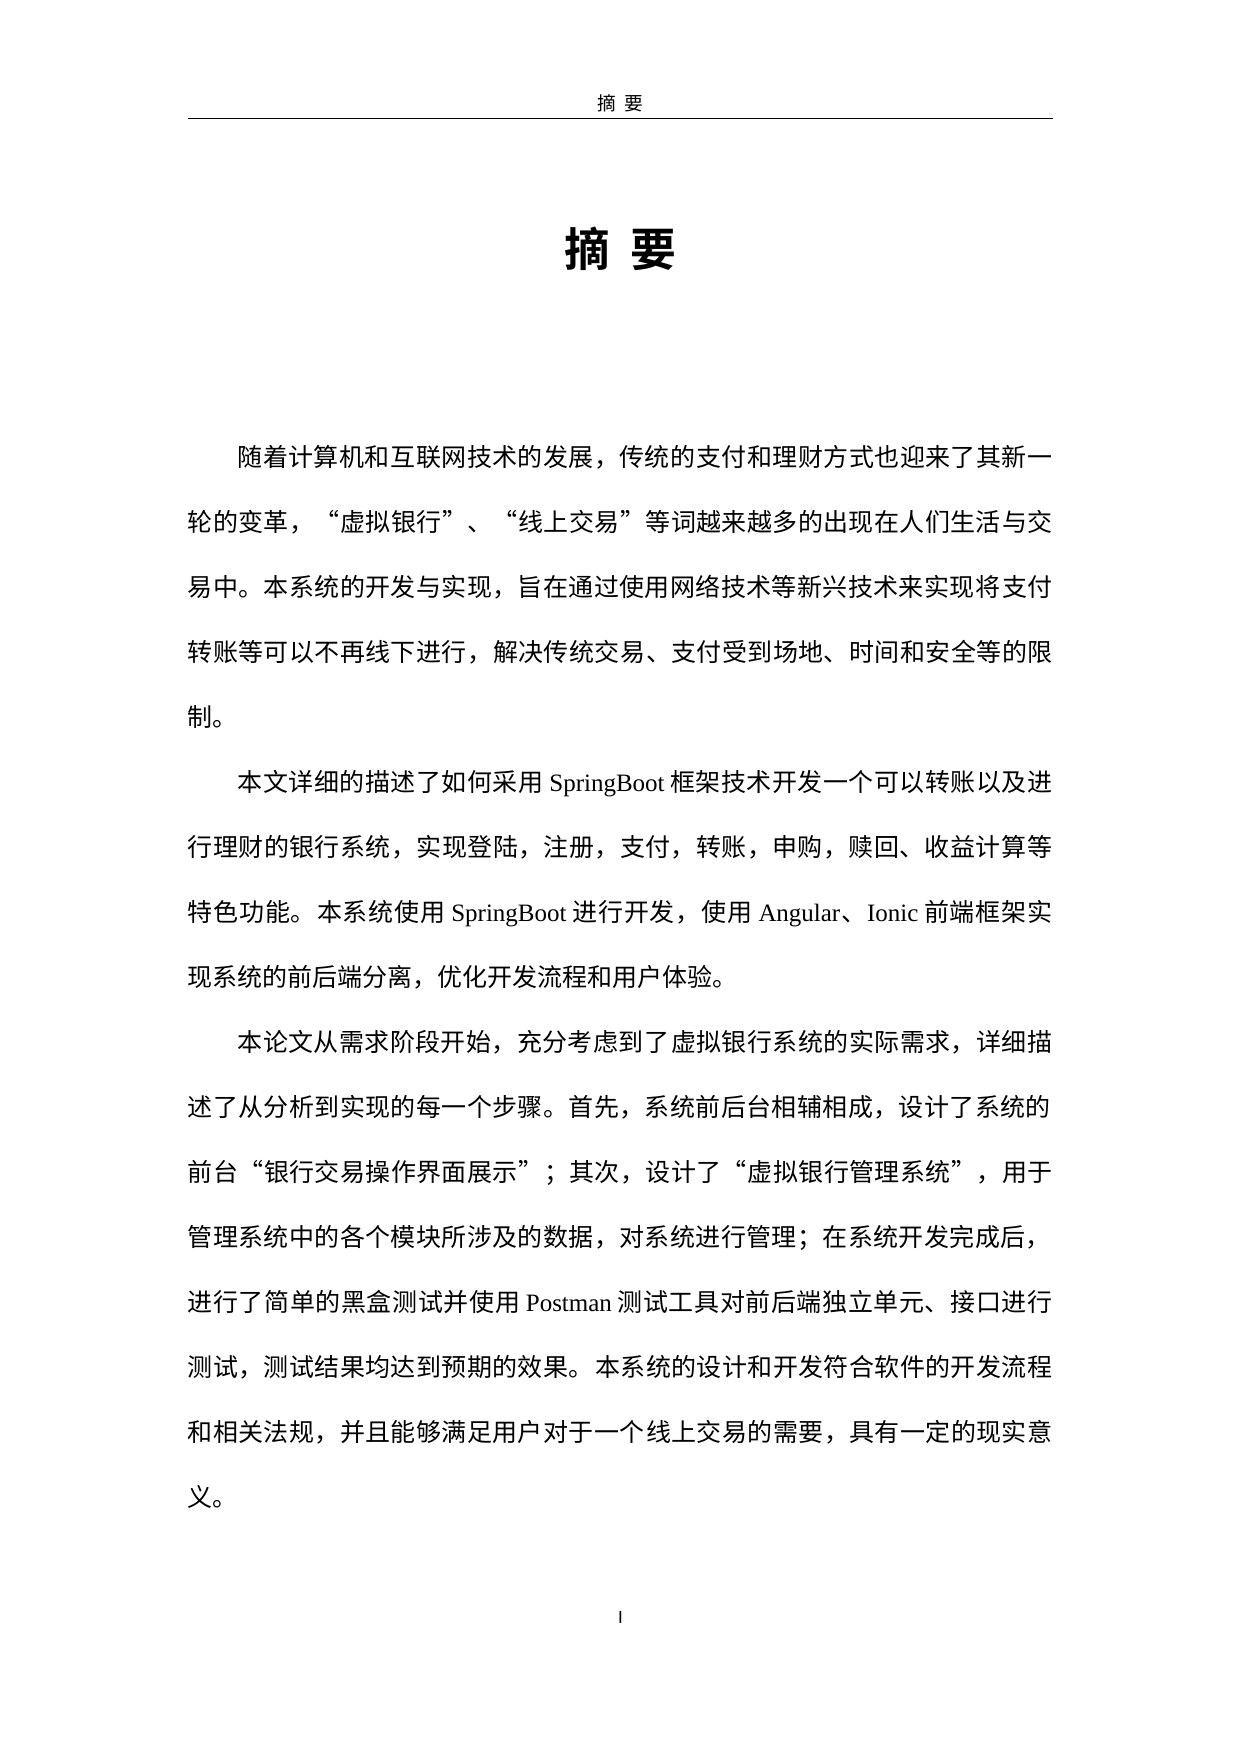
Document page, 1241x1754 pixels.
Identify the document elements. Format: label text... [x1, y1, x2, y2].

text 本论文从需求阶段开始，充分考虑到了虚拟银行系统的实际需求，详细描述了从分析到实现的每一个步骤。首先，系统前后台相辅相成，设计了系统的前台“银行交易操作界面展示”；其次，设计了“虚拟银行管理系统”，用于管理系统中的各个模块所涉及的数据，对系统进行管理；在系统开发完成后，进行了简单的黑盒测试并使用Postman测试工具对前后端独立单元、接口进行测试，测试结果均达到预期的效果。本系统的设计和开发符合软件的开发流程和相关法规，并且能够满足用户对于一个线上交易的需要，具有一定的现实意义。 [187, 1008, 1053, 1528]
text 本文详细的描述了如何采用SpringBoot框架技术开发一个可以转账以及进行理财的银行系统，实现登陆，注册，支付，转账，申购，赎回、收益计算等特色功能。本系统使用SpringBoot进行开发，使用Angular、Ionic前端框架实现系统的前后端分离，优化开发流程和用户体验。 [187, 748, 1053, 1008]
text 随着计算机和互联网技术的发展，传统的支付和理财方式也迎来了其新一轮的变革，“虚拟银行”、“线上交易”等词越来越多的出现在人们生活与交易中。本系统的开发与实现，旨在通过使用网络技术等新兴技术来实现将支付转账等可以不再线下进行，解决传统交易、支付受到场地、时间和安全等的限制。 [187, 423, 1053, 748]
subtitle 摘 要 [187, 197, 1053, 295]
